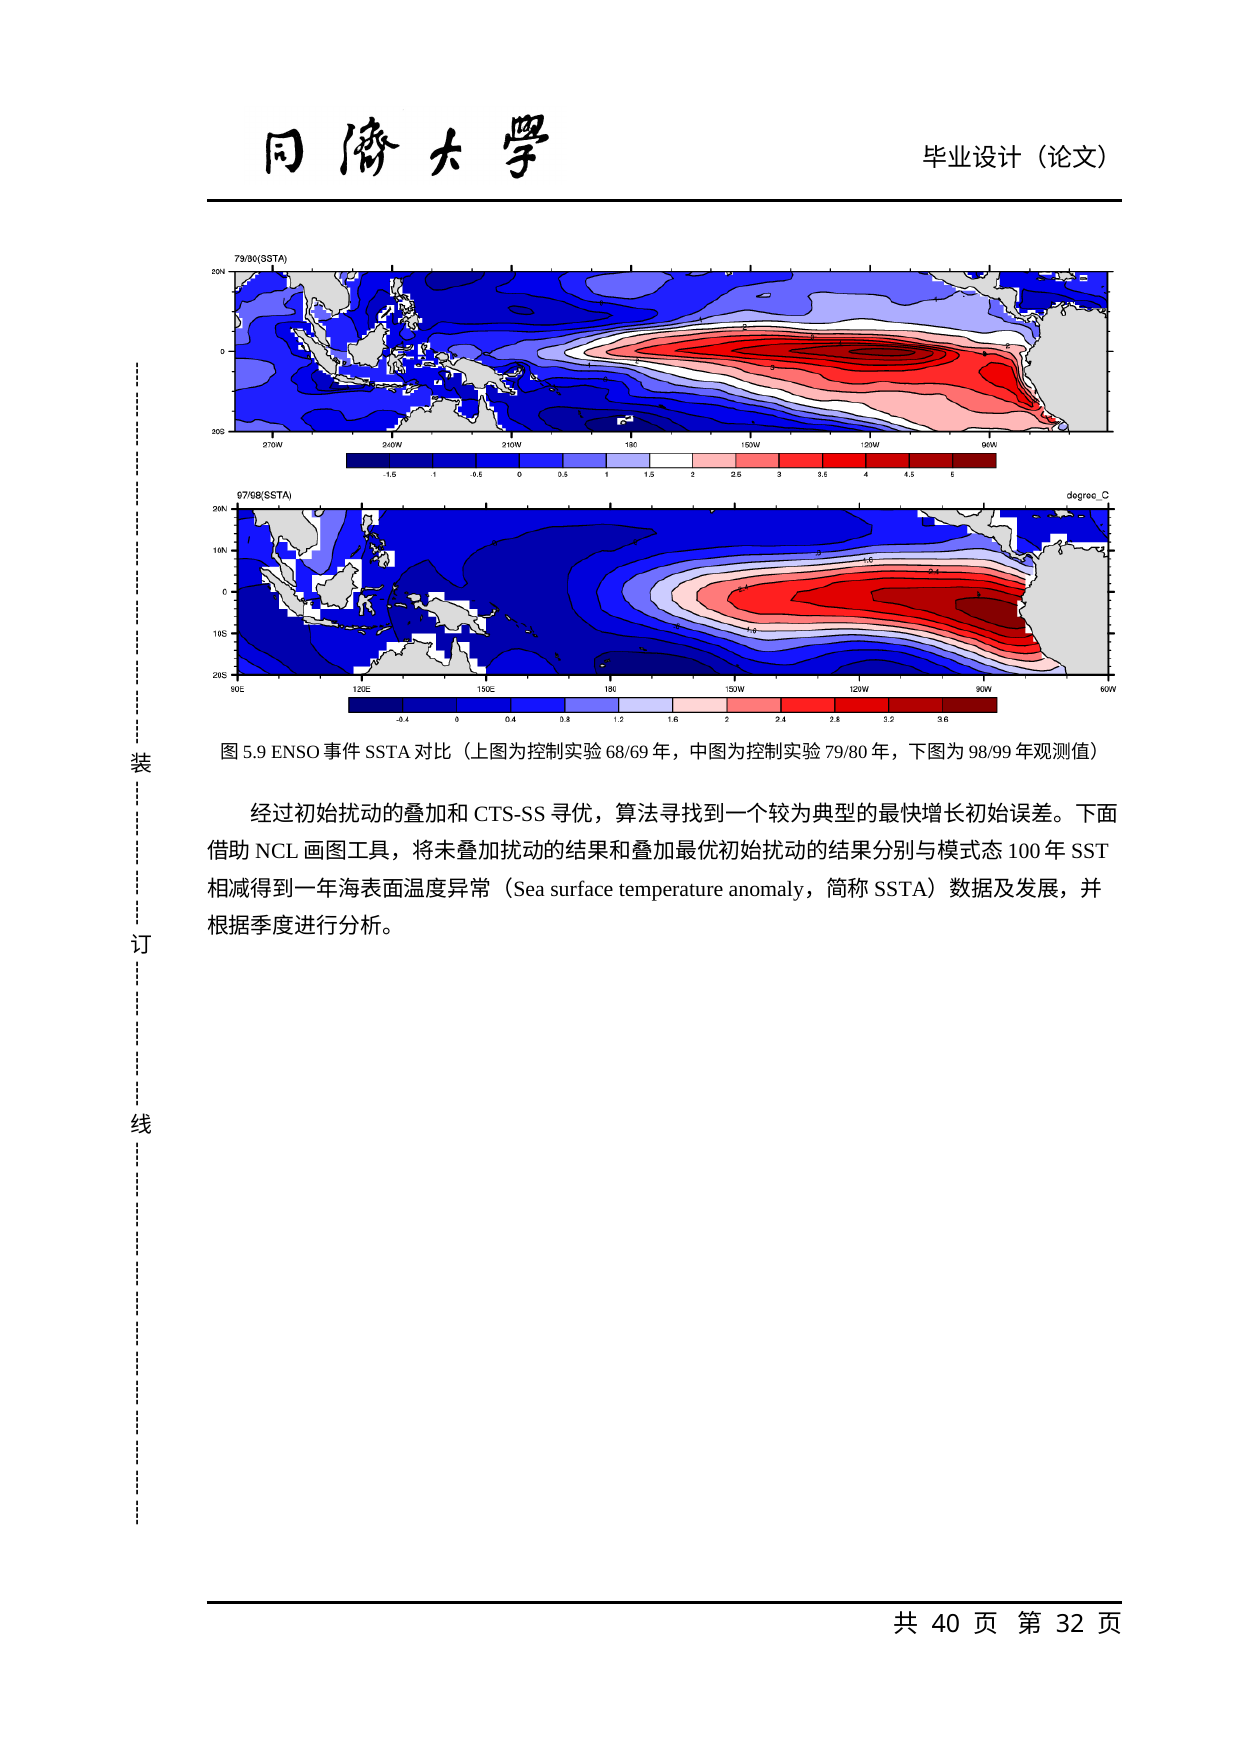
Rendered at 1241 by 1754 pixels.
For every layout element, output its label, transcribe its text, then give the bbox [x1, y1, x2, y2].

picture [244, 106, 567, 185]
picture [206, 250, 1123, 729]
text 图5.9 ENSO事件SSTA对比（上图为控制实验68/69年，中图为控制实验79/80年，下图为98/99年观测值） [207, 729, 1122, 766]
text 经过初始扰动的叠加和CTS-SS寻优，算法寻找到一个较为典型的最快增长初始误差。下面借助NCL画图工具，将未叠加扰动的结果和叠加最优初始扰动的结果分别与模式态100年SST相减得到一年海表面温度异常（Sea surface temperature anomaly，简称SSTA）数据及发展，并根据季度进行分析。 [207, 791, 1122, 941]
